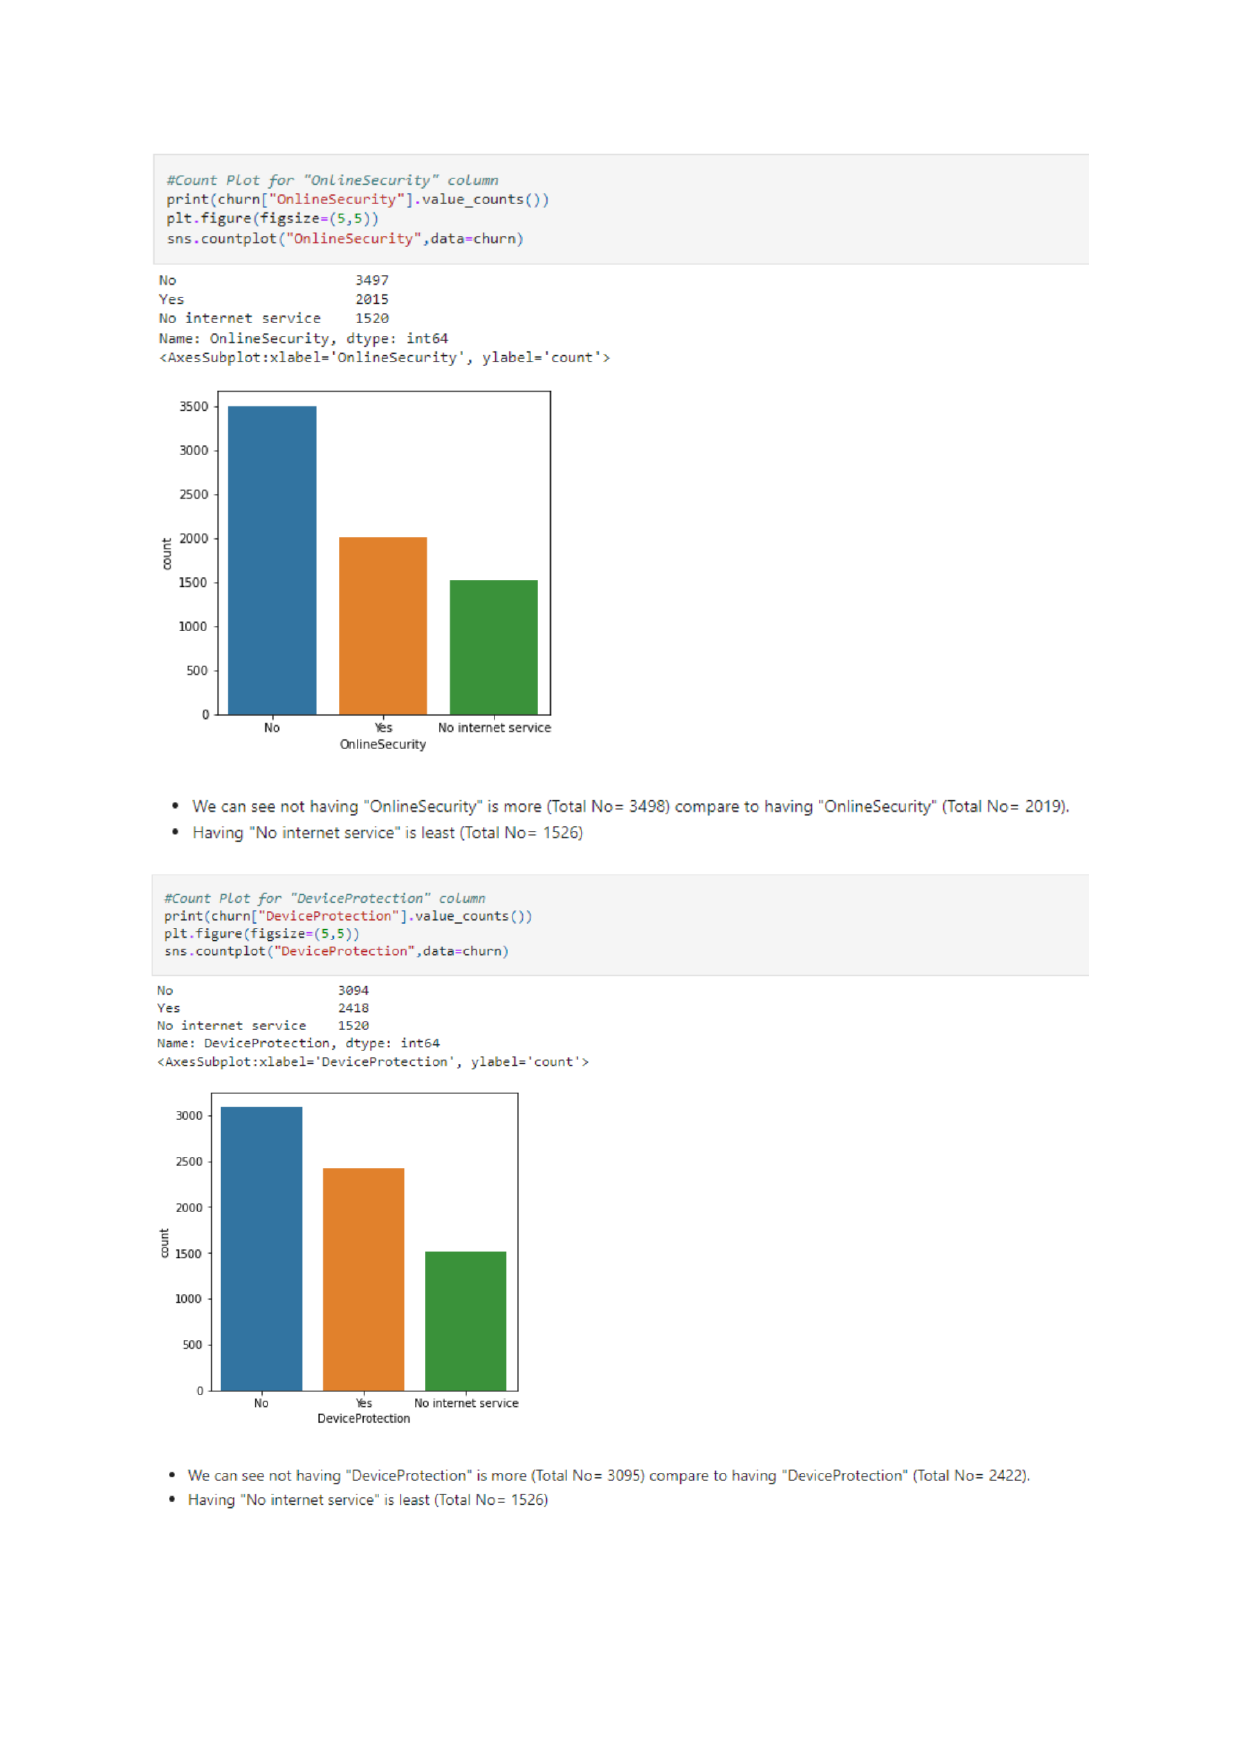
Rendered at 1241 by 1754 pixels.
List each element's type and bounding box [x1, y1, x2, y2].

picture [148, 151, 1089, 1520]
